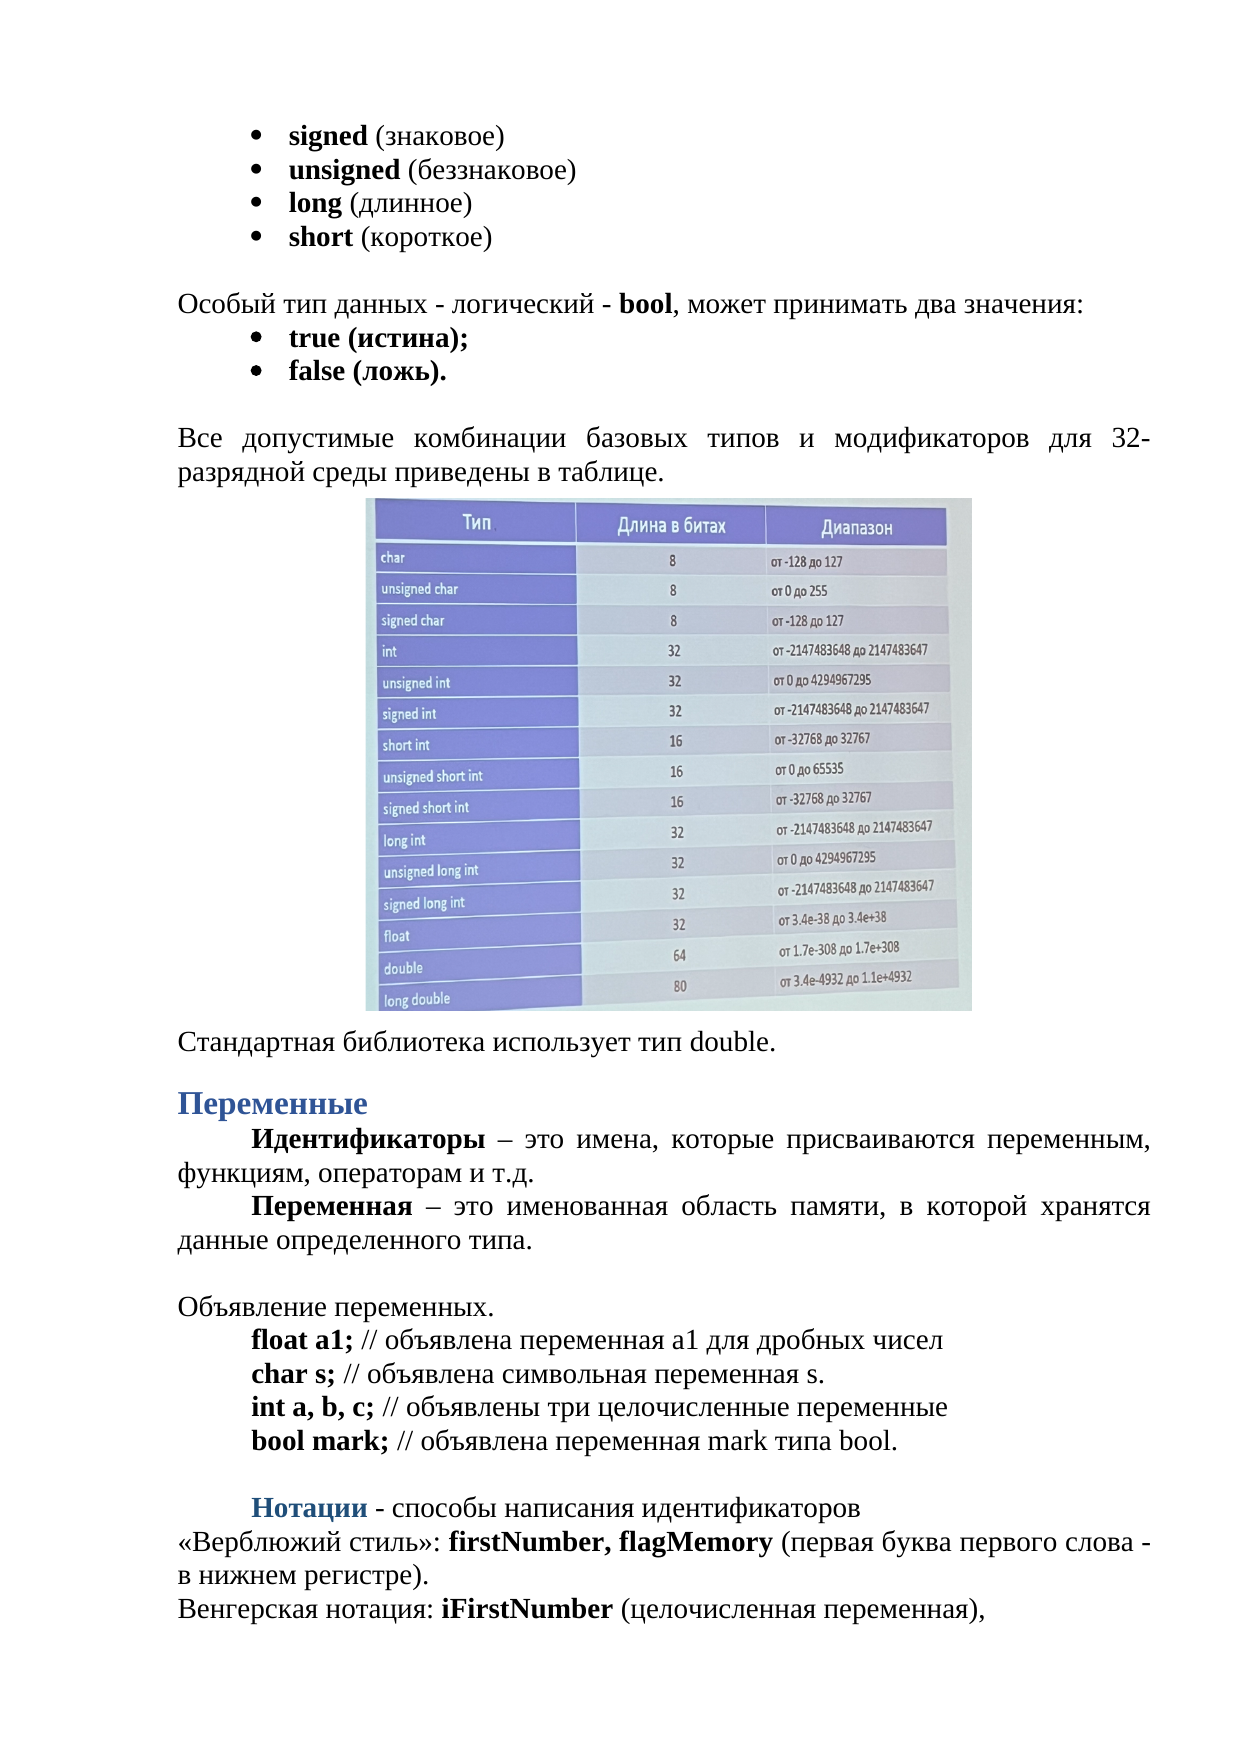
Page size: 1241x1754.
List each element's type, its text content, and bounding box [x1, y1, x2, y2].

list false (ложь). [251, 353, 1152, 387]
text Нотации - способы написания идентификаторов [177, 1490, 1152, 1524]
text Стандартная библиотека использует тип double. [177, 1024, 1152, 1058]
list long (длинное) [251, 185, 1152, 219]
text Переменная – это именованная область памяти, в которой хранятся данные определенного типа. [177, 1188, 1152, 1255]
text float a1; // объявлена переменная а1 для дробных чисел [177, 1322, 1152, 1356]
list short (короткое) [251, 219, 1152, 253]
text «Верблюжий стиль»: firstNumber, flagMemory (первая буква первого слова - в нижнем регистре). [177, 1524, 1152, 1591]
text Венгерская нотация: iFirstNumber (целочисленная переменная), [177, 1591, 1152, 1624]
text Объявление переменных. [177, 1289, 1152, 1322]
text char s; // объявлена символьная переменная s. [177, 1356, 1152, 1389]
picture [365, 498, 972, 1011]
text Все допустимые комбинации базовых типов и модификаторов для 32-разрядной среды приведены в таблице. [177, 421, 1152, 488]
list unsigned (беззнаковое) [251, 152, 1152, 185]
text int a, b, c; // объявлены три целочисленные переменные [177, 1389, 1152, 1423]
subtitle Переменные [177, 1083, 1152, 1121]
text bool mark; // объявлена переменная mark типа bool. [177, 1423, 1152, 1457]
list true (истина); [251, 320, 1152, 353]
text Идентификаторы – это имена, которые присваиваются переменным, функциям, операторам и т.д. [177, 1121, 1152, 1188]
list signed (знаковое) [251, 118, 1152, 152]
text Особый тип данных - логический - bool, может принимать два значения: [177, 286, 1152, 320]
